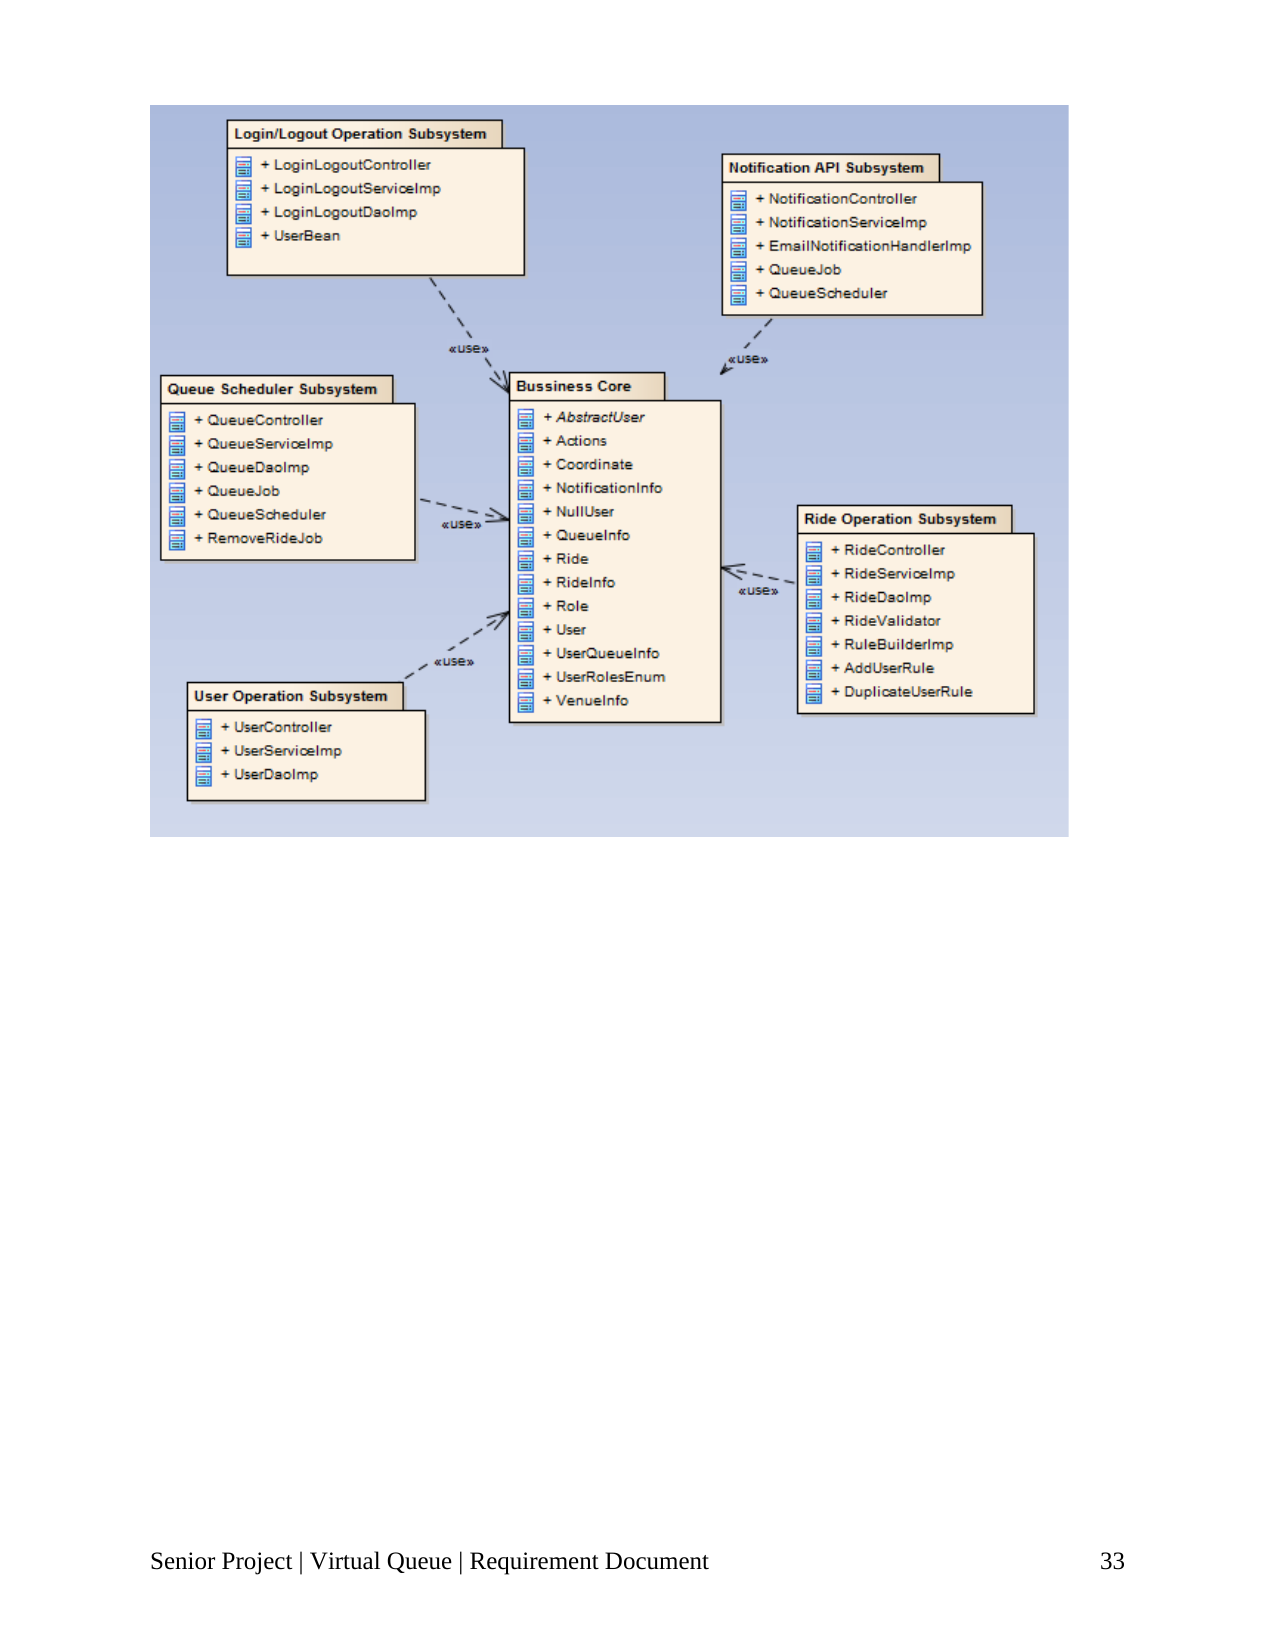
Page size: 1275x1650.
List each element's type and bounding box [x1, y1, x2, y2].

picture [150, 105, 1069, 837]
